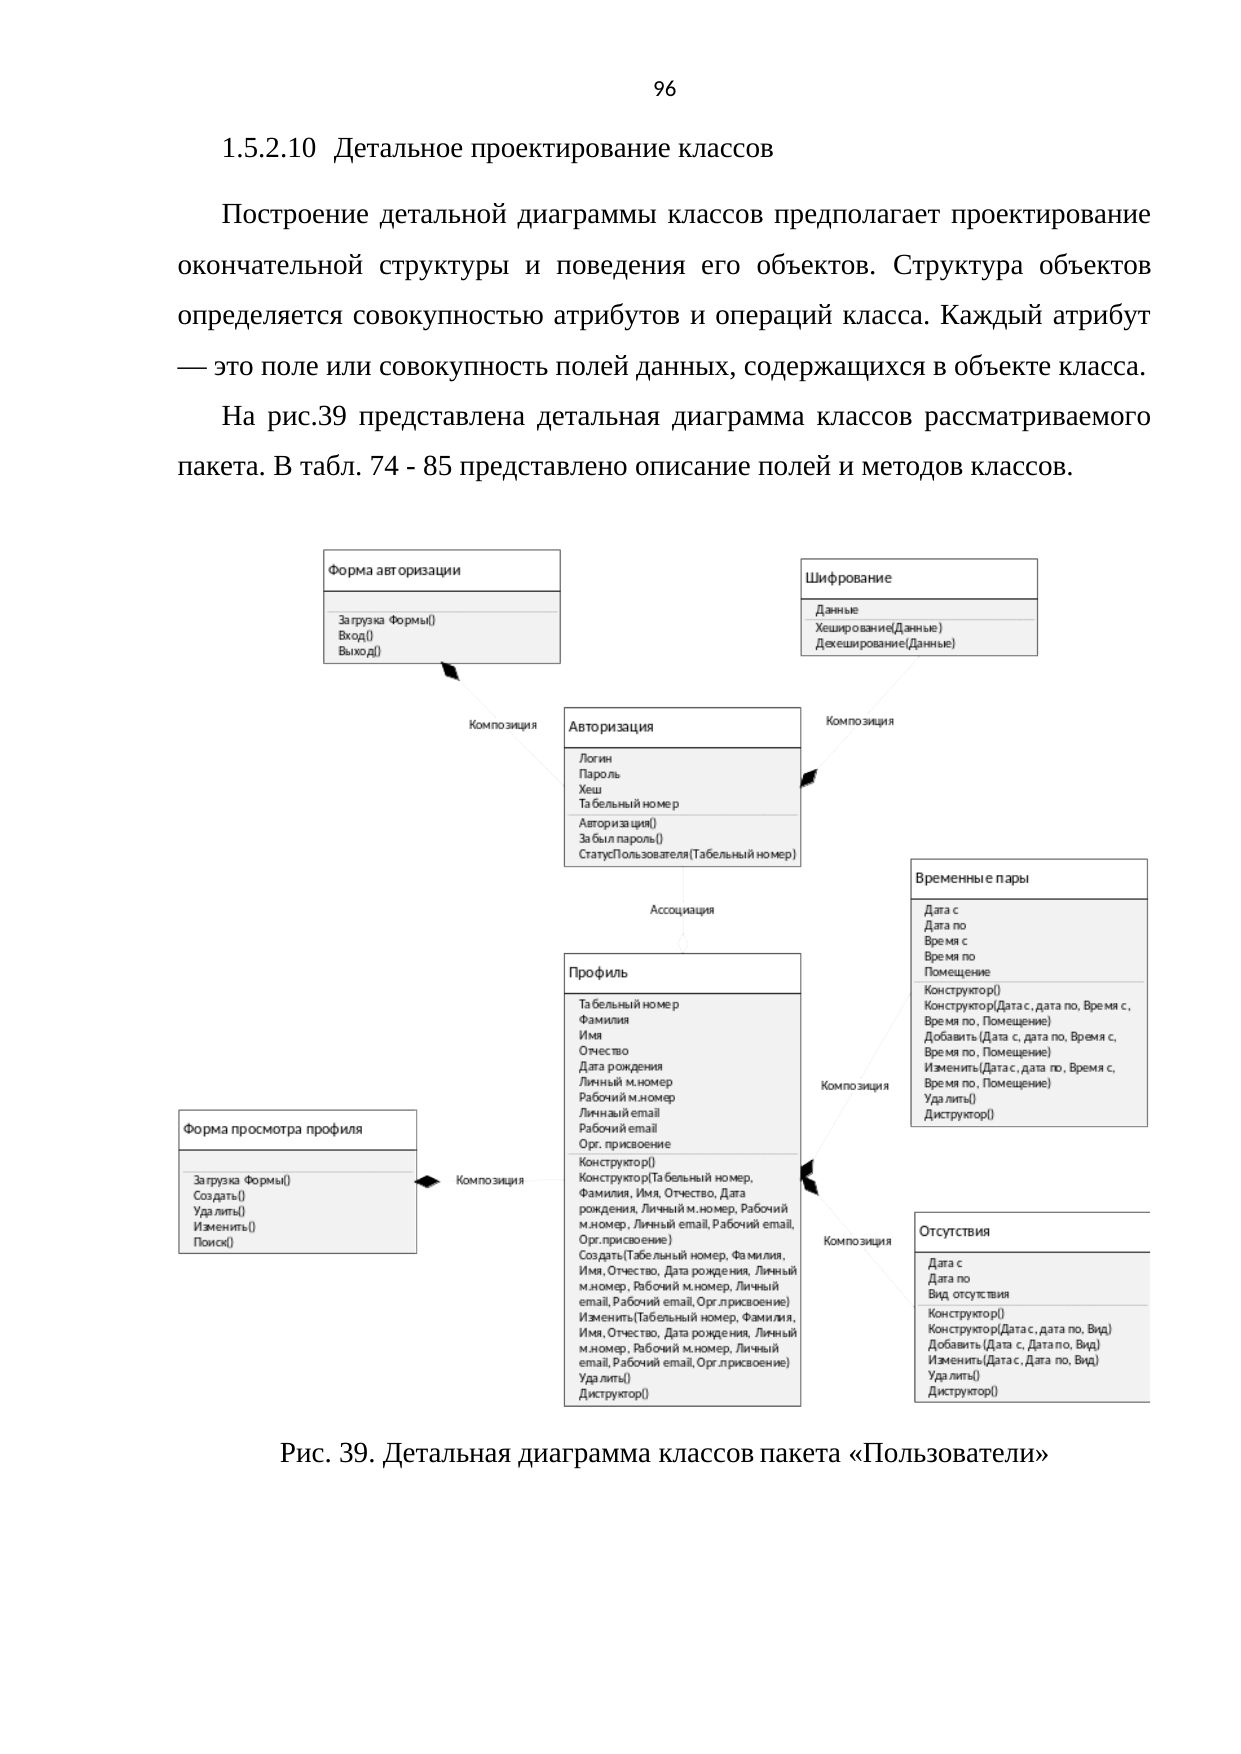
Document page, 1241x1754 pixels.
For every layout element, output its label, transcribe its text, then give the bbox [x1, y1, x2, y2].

subtitle Детальное проектирование классов [221, 130, 1152, 163]
text Построение детальной диаграммы классов предполагает проектирование окончательной структуры и поведения его объектов. Структура объектов определяется совокупностью атрибутов и операций класса. Каждый атрибут — это поле или совокупность полей данных, содержащихся в объекте класса. [177, 197, 1152, 381]
text На рис.39 представлена детальная диаграмма классов рассматриваемого пакета. В табл. 74 - 85 представлено описание полей и методов классов. [177, 398, 1152, 482]
text Рис. 39. Детальная диаграмма классов пакета «Пользователи» [177, 1435, 1152, 1469]
